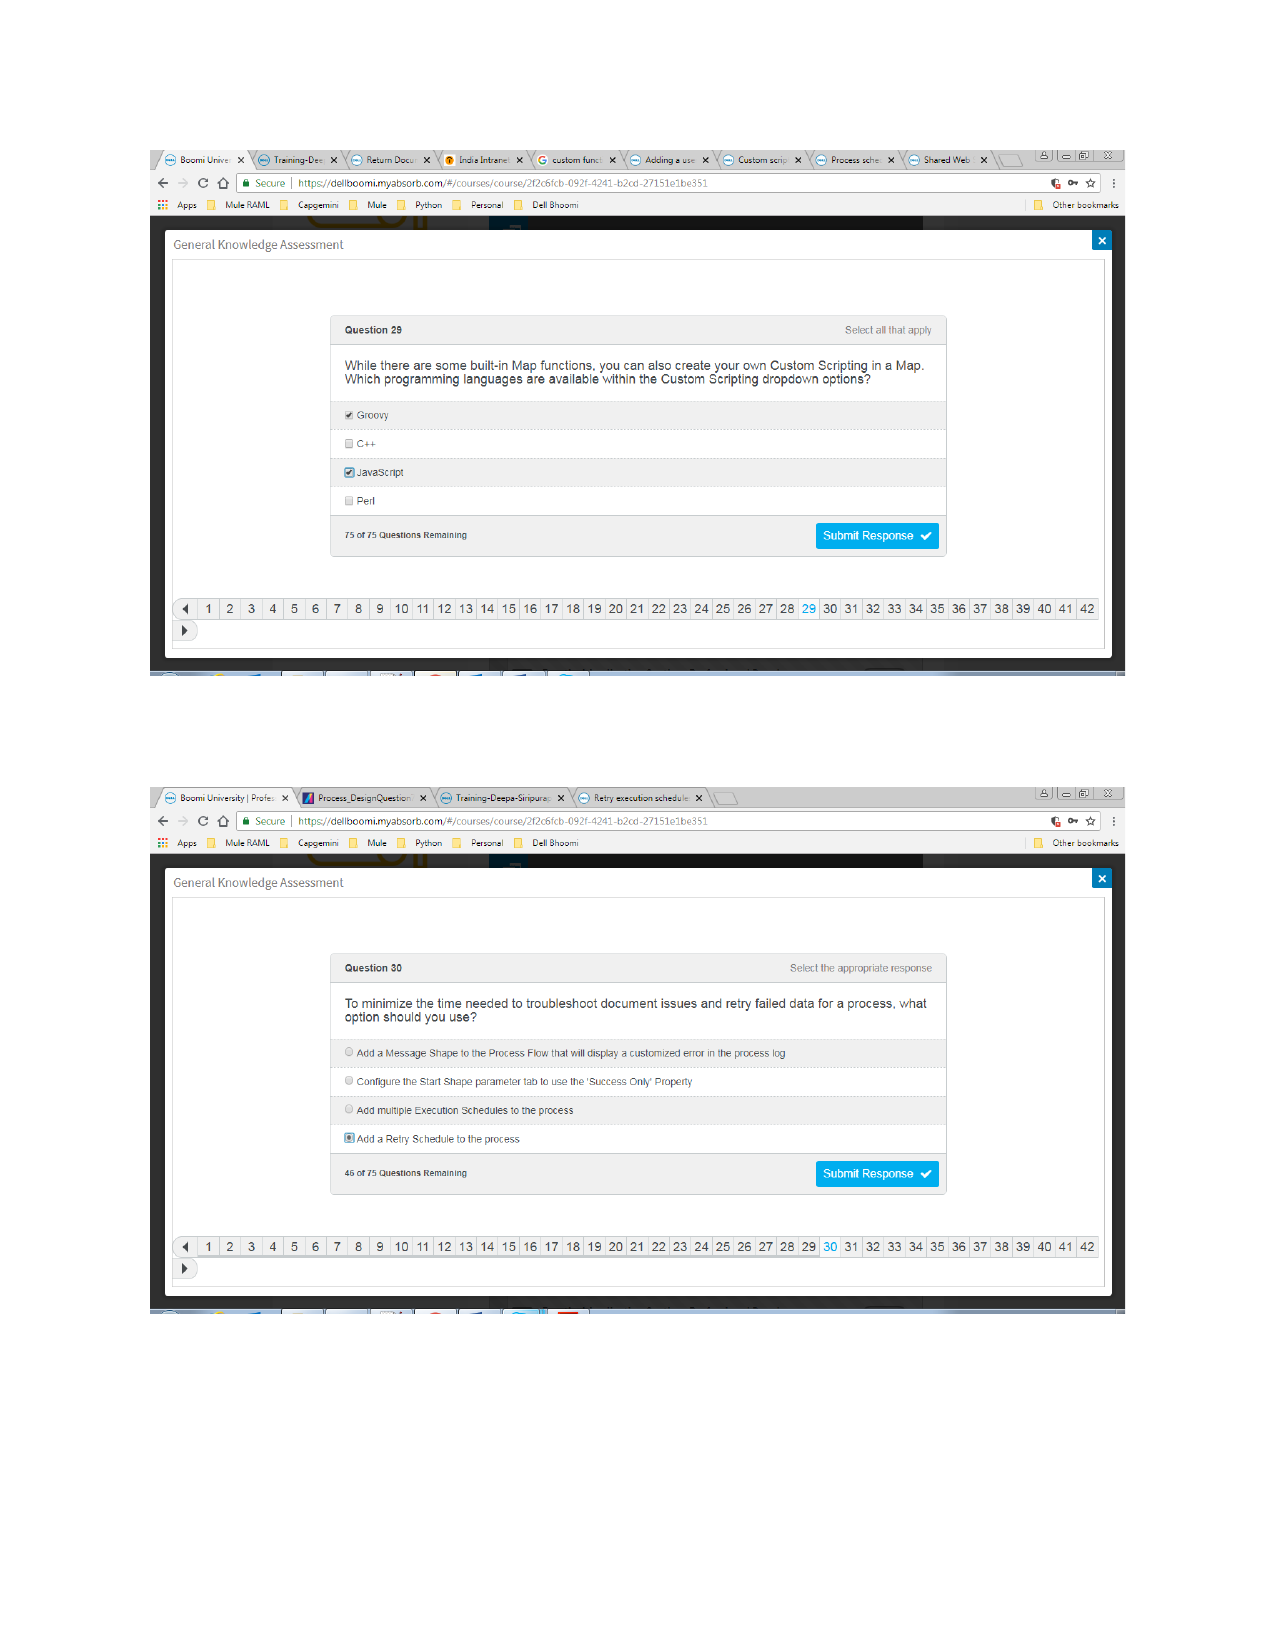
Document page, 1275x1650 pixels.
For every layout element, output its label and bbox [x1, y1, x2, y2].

picture [150, 150, 1125, 676]
picture [150, 787, 1125, 1314]
